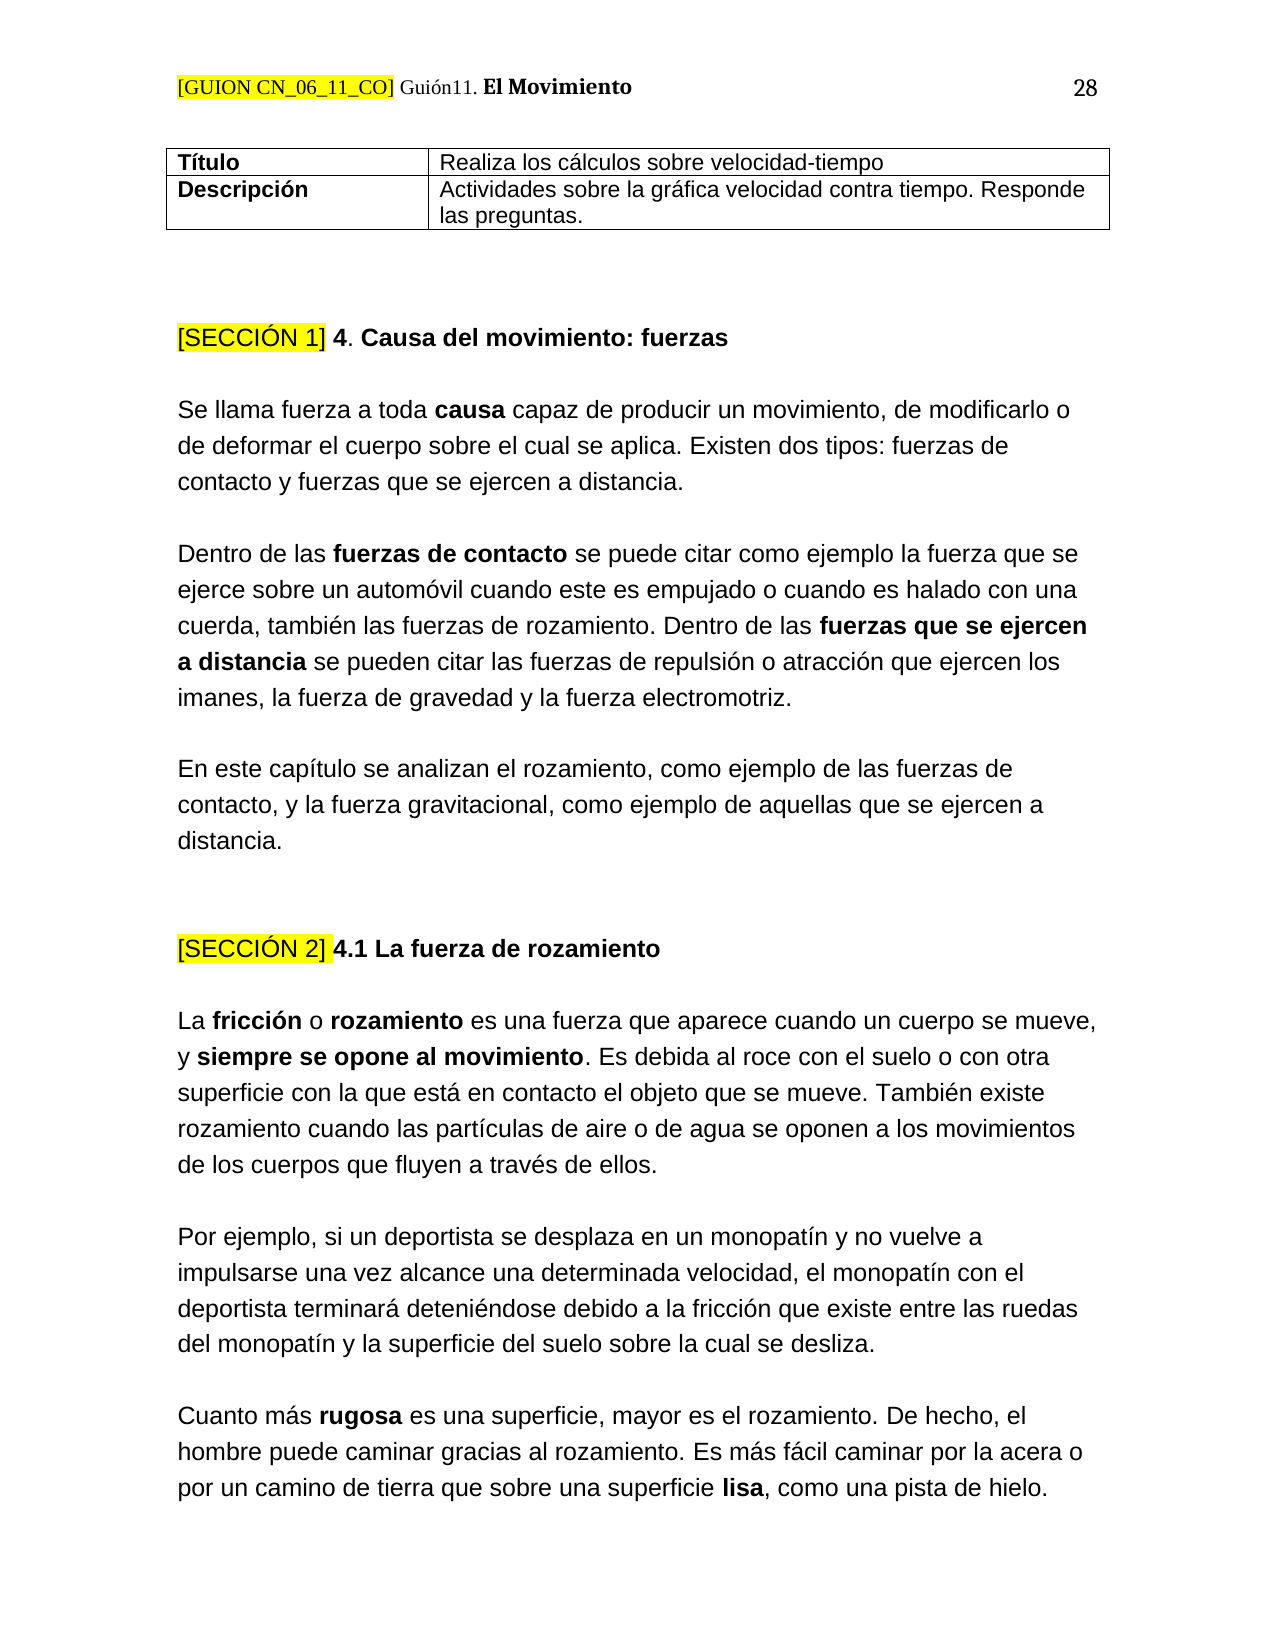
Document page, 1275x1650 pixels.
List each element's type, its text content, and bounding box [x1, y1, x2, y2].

text Dentro de las fuerzas de contacto se puede citar como ejemplo la fuerza que se ejerce sobre un automóvil cuando este es empujado o cuando es halado con una cuerda, también las fuerzas de rozamiento. Dentro de las fuerzas que se ejercen a distancia se pueden citar las fuerzas de repulsión o atracción que ejercen los imanes, la fuerza de gravedad y la fuerza electromotriz. [177, 532, 1098, 711]
table_cell Título [167, 149, 428, 175]
text [SECCIÓN 2] 4.1 La fuerza de rozamiento [177, 927, 1098, 963]
table_cell Actividades sobre la gráfica velocidad contra tiempo. Responde las preguntas. [429, 176, 1109, 229]
table_cell Descripción [167, 176, 428, 229]
table_cell Realiza los cálculos sobre velocidad-tiempo [429, 149, 1109, 175]
text Por ejemplo, si un deportista se desplaza en un monopatín y no vuelve a impulsarse una vez alcance una determinada velocidad, el monopatín con el deportista terminará deteniéndose debido a la fricción que existe entre las ruedas del monopatín y la superficie del suelo sobre la cual se desliza. [177, 1214, 1098, 1358]
text Se llama fuerza a toda causa capaz de producir un movimiento, de modificarlo o de deformar el cuerpo sobre el cual se aplica. Existen dos tipos: fuerzas de contacto y fuerzas que se ejercen a distancia. [177, 388, 1098, 496]
text En este capítulo se analizan el rozamiento, como ejemplo de las fuerzas de contacto, y la fuerza gravitacional, como ejemplo de aquellas que se ejercen a distancia. [177, 747, 1098, 855]
text [SECCIÓN 1] 4. Causa del movimiento: fuerzas [177, 316, 1098, 352]
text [177, 1394, 1098, 1502]
text La fricción o rozamiento es una fuerza que aparece cuando un cuerpo se mueve, y siempre se opone al movimiento. Es debida al roce con el suelo o con otra superficie con la que está en contacto el objeto que se mueve. También existe rozamiento cuando las partículas de aire o de agua se oponen a los movimientos de los cuerpos que fluyen a través de ellos. [177, 999, 1098, 1178]
